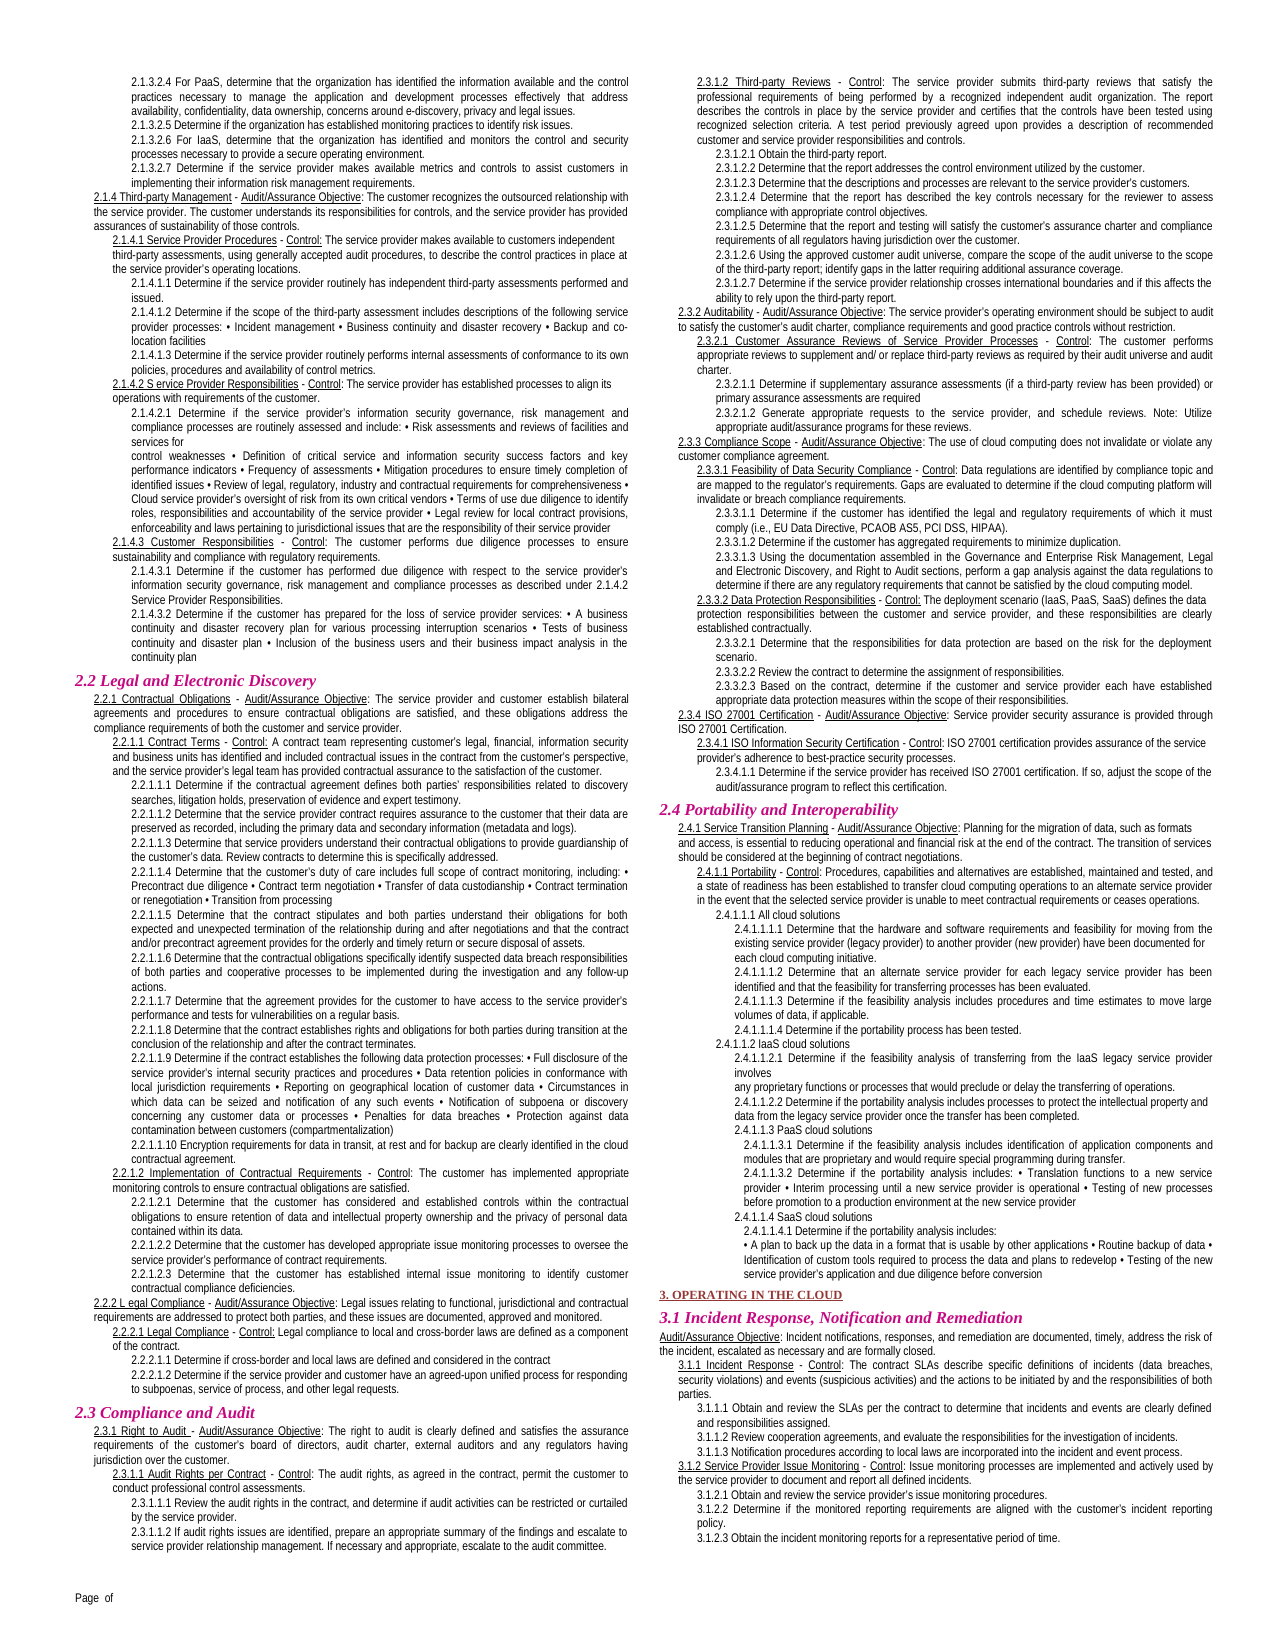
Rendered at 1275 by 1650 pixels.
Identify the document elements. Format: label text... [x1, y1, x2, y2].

text 2.3.1.1.1 Review the audit rights in the contract, and determine if audit activities can be restricted or curtailed by the service provider. [131, 1496, 629, 1524]
text 2.3.1.2.1 Obtain the third-party report. [716, 147, 1213, 161]
subtitle 2.3 Compliance and Audit [75, 1402, 629, 1422]
text operations with requirements of the customer. [112, 391, 629, 406]
text 2.3.3.2 Data Protection Responsibilities - Control: The deployment scenario (IaaS, PaaS, SaaS) defines the data [697, 592, 1213, 607]
text 2.3.1.2.2 Determine that the report addresses the control environment utilized by the customer. [716, 161, 1213, 176]
text 3.1.1.1 Obtain and review the SLAs per the contract to determine that incidents and events are clearly defined and responsibilities assigned. [697, 1401, 1213, 1430]
text 2.2.2.1.1 Determine if cross-border and local laws are defined and considered in the contract [131, 1353, 629, 1367]
text data from the legacy service provider once the transfer has been completed. [734, 1109, 1213, 1123]
text 2.3.3.1.1 Determine if the customer has identified the legal and regulatory requirements of which it must comply (i.e., EU Data Directive, PCAOB AS5, PCI DSS, HIPAA). [716, 506, 1213, 535]
text control weaknesses • Definition of critical service and information security success factors and key performance indicators • Frequency of assessments • Mitigation procedures to ensure timely completion of identified issues • Review of legal, regulatory, industry and contractual requirements for comprehensiveness • Cloud service provider’s oversight of risk from its own critical vendors • Terms of use due diligence to identify roles, responsibilities and accountability of the service provider • Legal review for local contract provisions, enforceability and laws pertaining to jurisdictional issues that are the responsibility of their service provider [131, 449, 629, 535]
text 2.3.2 Auditability - Audit/Assurance Objective: The service provider’s operating environment should be subject to audit to satisfy the customer’s audit charter, compliance requirements and good practice controls without restriction. [678, 305, 1213, 334]
text 2.2.1.2.1 Determine that the customer has considered and established controls within the contractual obligations to ensure retention of data and intellectual property ownership and the privacy of personal data contained within its data. [131, 1195, 629, 1238]
text 2.2.1 Contractual Obligations - Audit/Assurance Objective: The service provider and customer establish bilateral agreements and procedures to ensure contractual obligations are satisfied, and these obligations address the compliance requirements of both the customer and service provider. [94, 692, 629, 735]
text 2.3.1.2 Third-party Reviews - Control: The service provider submits third-party reviews that satisfy the professional requirements of being performed by a recognized independent audit organization. The report describes the controls in place by the service provider and certifies that the controls have been tested using recognized selection criteria. A test period previously agreed upon provides a description of recommended customer and service provider responsibilities and controls. [697, 75, 1213, 147]
text 2.4.1.1.2.1 Determine if the feasibility analysis of transferring from the IaaS legacy service provider involves [734, 1051, 1213, 1080]
text 2.2.1.2.2 Determine that the customer has developed appropriate issue monitoring processes to oversee the service provider’s performance of contract requirements. [131, 1238, 629, 1267]
text 2.4.1.1.3.1 Determine if the feasibility analysis includes identification of application components and modules that are proprietary and would require special programming during transfer. [744, 1137, 1213, 1166]
text 2.2.1.2 Implementation of Contractual Requirements - Control: The customer has implemented appropriate monitoring controls to ensure contractual obligations are satisfied. [112, 1166, 629, 1195]
text 2.2.1.1.9 Determine if the contract establishes the following data protection processes: • Full disclosure of the service provider’s internal security practices and procedures • Data retention policies in conformance with local jurisdiction requirements • Reporting on geographical location of customer data • Circumstances in which data can be seized and notification of any such events • Notification of subpoena or discovery concerning any customer data or processes • Penalties for data breaches • Protection against data contamination between customers (compartmentalization) [131, 1051, 629, 1137]
text 2.2.2 L egal Compliance - Audit/Assurance Objective: Legal issues relating to functional, jurisdictional and contractual requirements are addressed to protect both parties, and these issues are documented, approved and monitored. [94, 1296, 629, 1324]
text 2.3.1.2.3 Determine that the descriptions and processes are relevant to the service provider’s customers. [716, 176, 1213, 190]
text 2.4.1.1.1.2 Determine that an alternate service provider for each legacy service provider has been identified and that the feasibility for transferring processes has been evaluated. [734, 965, 1213, 994]
text 3.1.1.3 Notification procedures according to local laws are incorporated into the incident and event process. [697, 1444, 1213, 1459]
text 2.2.1.1.8 Determine that the contract establishes rights and obligations for both parties during transition at the conclusion of the relationship and after the contract terminates. [131, 1022, 629, 1051]
text 2.1.4 Third-party Management - Audit/Assurance Objective: The customer recognizes the outsourced relationship with the service provider. The customer understands its responsibilities for controls, and the service provider has provided assurances of sustainability of those controls. [94, 190, 629, 233]
text • A plan to back up the data in a format that is usable by other applications • Routine backup of data • Identification of custom tools required to process the data and plans to redevelop • Testing of the new service provider’s application and due diligence before conversion [744, 1238, 1213, 1281]
text 2.1.4.3.1 Determine if the customer has performed due diligence with respect to the service provider’s information security governance, risk management and compliance processes as described under 2.1.4.2 Service Provider Responsibilities. [131, 564, 629, 607]
text 2.1.4.2.1 Determine if the service provider’s information security governance, risk management and compliance processes are routinely assessed and include: • Risk assessments and reviews of facilities and services for [131, 406, 629, 449]
text 2.3.1.2.6 Using the approved customer audit universe, compare the scope of the audit universe to the scope of the third-party report; identify gaps in the latter requiring additional assurance coverage. [716, 247, 1213, 276]
text 2.2.1.1.6 Determine that the contractual obligations specifically identify suspected data breach responsibilities of both parties and cooperative processes to be implemented during the investigation and any follow-up actions. [131, 951, 629, 994]
text 2.3.1.1.2 If audit rights issues are identified, prepare an appropriate summary of the findings and escalate to service provider relationship management. If necessary and appropriate, escalate to the audit committee. [131, 1524, 629, 1553]
text 2.1.4.1.3 Determine if the service provider routinely performs internal assessments of conformance to its own policies, procedures and availability of control metrics. [131, 348, 629, 377]
text 2.3.3 Compliance Scope - Audit/Assurance Objective: The use of cloud computing does not invalidate or violate any customer compliance agreement. [678, 434, 1213, 463]
text 2.4.1.1.4.1 Determine if the portability analysis includes: [744, 1224, 1213, 1238]
text Audit/Assurance Objective: Incident notifications, responses, and remediation are documented, timely, address the risk of the incident, escalated as necessary and are formally closed. [659, 1329, 1213, 1358]
text 2.3.1 Right to Audit - Audit/Assurance Objective: The right to audit is clearly defined and satisfies the assurance requirements of the customer’s board of directors, audit charter, external auditors and any regulators having jurisdiction over the customer. [94, 1424, 629, 1467]
text 3.1.1 Incident Response - Control: The contract SLAs describe specific definitions of incidents (data breaches, security violations) and events (suspicious activities) and the actions to be initiated by and the responsibilities of both parties. [678, 1358, 1213, 1401]
text 2.1.4.1.1 Determine if the service provider routinely has independent third-party assessments performed and issued. [131, 276, 629, 305]
text 2.1.4.1 Service Provider Procedures - Control: The service provider makes available to customers independent [112, 233, 629, 247]
text 2.4.1.1.1.3 Determine if the feasibility analysis includes procedures and time estimates to move large volumes of data, if applicable. [734, 994, 1213, 1022]
text 2.2.1.1.10 Encryption requirements for data in transit, at rest and for backup are clearly identified in the cloud contractual agreement. [131, 1137, 629, 1166]
text 2.2.1.1 Contract Terms - Control: A contract team representing customer’s legal, financial, information security and business units has identified and included contractual issues in the contract from the customer’s perspective, and the service provider’s legal team has provided contractual assurance to the satisfaction of the customer. [112, 735, 629, 778]
text 2.2.1.1.7 Determine that the agreement provides for the customer to have access to the service provider’s performance and tests for vulnerabilities on a regular basis. [131, 994, 629, 1022]
text 2.2.2.1 Legal Compliance - Control: Legal compliance to local and cross-border laws are defined as a component of the contract. [112, 1324, 629, 1353]
text 2.4.1.1.1.1 Determine that the hardware and software requirements and feasibility for moving from the existing service provider (legacy provider) to another provider (new provider) have been documented for [734, 922, 1213, 951]
text 2.2.1.1.4 Determine that the customer’s duty of care includes full scope of contract monitoring, including: • Precontract due diligence • Contract term negotiation • Transfer of data custodianship • Contract termination or renegotiation • Transition from processing [131, 864, 629, 907]
text 2.2.1.1.2 Determine that the service provider contract requires assurance to the customer that their data are preserved as recorded, including the primary data and secondary information (metadata and logs). [131, 807, 629, 836]
text 3.1.2.3 Obtain the incident monitoring reports for a representative period of time. [697, 1531, 1213, 1545]
text 2.3.3.1.3 Using the documentation assembled in the Governance and Enterprise Risk Management, Legal and Electronic Discovery, and Right to Audit sections, perform a gap analysis against the data regulations to determine if there are any regulatory requirements that cannot be satisfied by the cloud computing model. [716, 549, 1213, 592]
text 2.2.1.1.5 Determine that the contract stipulates and both parties understand their obligations for both expected and unexpected termination of the relationship during and after negotiations and that the contract and/or precontract agreement provides for the orderly and timely return or secure disposal of assets. [131, 907, 629, 951]
text 2.4.1.1.2 IaaS cloud solutions [716, 1037, 1213, 1051]
text 2.4.1.1.2.2 Determine if the portability analysis includes processes to protect the intellectual property and [734, 1094, 1213, 1109]
text 2.1.4.2 S ervice Provider Responsibilities - Control: The service provider has established processes to align its [112, 377, 629, 391]
text 2.3.2.1.1 Determine if supplementary assurance assessments (if a third-party review has been provided) or primary assurance assessments are required [716, 377, 1213, 406]
text 2.4.1.1 Portability - Control: Procedures, capabilities and alternatives are established, maintained and tested, and a state of readiness has been established to transfer cloud computing operations to an alternate service provider in the event that the selected service provider is unable to meet contractual requirements or ceases operations. [697, 864, 1213, 907]
text 2.4.1.1.3 PaaS cloud solutions [734, 1123, 1213, 1137]
subtitle 2.4 Portability and Interoperability [659, 800, 1213, 819]
text protection responsibilities between the customer and service provider, and these responsibilities are clearly established contractually. [697, 607, 1213, 636]
text and access, is essential to reducing operational and financial risk at the end of the contract. The transition of services should be considered at the beginning of contract negotiations. [678, 836, 1213, 864]
text 2.3.4.1 ISO Information Security Certification - Control: ISO 27001 certification provides assurance of the service [697, 736, 1213, 751]
text 2.1.4.3 Customer Responsibilities - Control: The customer performs due diligence processes to ensure sustainability and compliance with regulatory requirements. [112, 535, 629, 564]
text 2.4.1.1.1 All cloud solutions [716, 907, 1213, 922]
text 3.1.2 Service Provider Issue Monitoring - Control: Issue monitoring processes are implemented and actively used by the service provider to document and report all defined incidents. [678, 1459, 1213, 1487]
text 2.1.4.1.2 Determine if the scope of the third-party assessment includes descriptions of the following service provider processes: • Incident management • Business continuity and disaster recovery • Backup and co-location facilities [131, 305, 629, 348]
text 2.2.1.1.1 Determine if the contractual agreement defines both parties’ responsibilities related to discovery searches, litigation holds, preservation of evidence and expert testimony. [131, 778, 629, 807]
text 2.3.1.2.7 Determine if the service provider relationship crosses international boundaries and if this affects the ability to rely upon the third-party report. [716, 276, 1213, 305]
text 2.1.3.2.4 For PaaS, determine that the organization has identified the information available and the control practices necessary to manage the application and development processes effectively that address availability, confidentiality, data ownership, concerns around e-discovery, privacy and legal issues. [131, 75, 629, 118]
text 2.3.1.2.5 Determine that the report and testing will satisfy the customer’s assurance charter and compliance requirements of all regulators having jurisdiction over the customer. [716, 219, 1213, 247]
text 2.3.3.2.2 Review the contract to determine the assignment of responsibilities. [716, 664, 1213, 679]
text 3.1.1.2 Review cooperation agreements, and evaluate the responsibilities for the investigation of incidents. [697, 1430, 1213, 1444]
text 2.1.4.3.2 Determine if the customer has prepared for the loss of service provider services: • A business continuity and disaster recovery plan for various processing interruption scenarios • Tests of business continuity and disaster plan • Inclusion of the business users and their business impact analysis in the continuity plan [131, 607, 629, 664]
text provider’s adherence to best-practice security processes. [697, 751, 1213, 765]
text 2.2.2.1.2 Determine if the service provider and customer have an agreed-upon unified process for responding to subpoenas, service of process, and other legal requests. [131, 1367, 629, 1396]
text 2.3.2.1.2 Generate appropriate requests to the service provider, and schedule reviews. Note: Utilize appropriate audit/assurance programs for these reviews. [716, 406, 1213, 434]
subtitle 3.1 Incident Response, Notification and Remediation [659, 1308, 1213, 1327]
text 2.3.3.2.1 Determine that the responsibilities for data protection are based on the risk for the deployment scenario. [716, 636, 1213, 664]
text 3.1.2.1 Obtain and review the service provider’s issue monitoring procedures. [697, 1487, 1213, 1502]
subtitle 2.2 Legal and Electronic Discovery [75, 671, 629, 690]
text 2.3.1.2.4 Determine that the report has described the key controls necessary for the reviewer to assess compliance with appropriate control objectives. [716, 190, 1213, 219]
text 2.1.3.2.5 Determine if the organization has established monitoring practices to identify risk issues. [131, 118, 629, 132]
text 2.3.2.1 Customer Assurance Reviews of Service Provider Processes - Control: The customer performs appropriate reviews to supplement and/ or replace third-party reviews as required by their audit universe and audit charter. [697, 334, 1213, 377]
text 2.3.1.1 Audit Rights per Contract - Control: The audit rights, as agreed in the contract, permit the customer to conduct professional control assessments. [112, 1467, 629, 1496]
text 2.1.3.2.7 Determine if the service provider makes available metrics and controls to assist customers in implementing their information risk management requirements. [131, 161, 629, 190]
text 2.2.1.1.3 Determine that service providers understand their contractual obligations to provide guardianship of the customer’s data. Review contracts to determine this is specifically addressed. [131, 836, 629, 864]
text 2.3.3.1 Feasibility of Data Security Compliance - Control: Data regulations are identified by compliance topic and are mapped to the regulator’s requirements. Gaps are evaluated to determine if the cloud computing platform will invalidate or breach compliance requirements. [697, 463, 1213, 506]
text each cloud computing initiative. [734, 951, 1213, 965]
text 2.3.4 ISO 27001 Certification - Audit/Assurance Objective: Service provider security assurance is provided through ISO 27001 Certification. [678, 707, 1213, 736]
text 2.4.1.1.3.2 Determine if the portability analysis includes: • Translation functions to a new service provider • Interim processing until a new service provider is operational • Testing of new processes before promotion to a production environment at the new service provider [744, 1166, 1213, 1209]
subtitle 3. OPERATING IN THE CLOUD [659, 1287, 1213, 1302]
text 2.4.1.1.1.4 Determine if the portability process has been tested. [734, 1022, 1213, 1037]
text 2.4.1 Service Transition Planning - Audit/Assurance Objective: Planning for the migration of data, such as formats [678, 821, 1213, 836]
text 2.3.4.1.1 Determine if the service provider has received ISO 27001 certification. If so, adjust the scope of the audit/assurance program to reflect this certification. [716, 765, 1213, 794]
text 2.4.1.1.4 SaaS cloud solutions [734, 1209, 1213, 1224]
text 2.1.3.2.6 For IaaS, determine that the organization has identified and monitors the control and security processes necessary to provide a secure operating environment. [131, 132, 629, 161]
text any proprietary functions or processes that would preclude or delay the transferring of operations. [734, 1080, 1213, 1094]
text 2.3.3.1.2 Determine if the customer has aggregated requirements to minimize duplication. [716, 535, 1213, 549]
text 2.2.1.2.3 Determine that the customer has established internal issue monitoring to identify customer contractual compliance deficiencies. [131, 1267, 629, 1296]
text 2.3.3.2.3 Based on the contract, determine if the customer and service provider each have established appropriate data protection measures within the scope of their responsibilities. [716, 679, 1213, 707]
text third-party assessments, using generally accepted audit procedures, to describe the control practices in place at the service provider’s operating locations. [112, 247, 629, 276]
text 3.1.2.2 Determine if the monitored reporting requirements are aligned with the customer’s incident reporting policy. [697, 1502, 1213, 1531]
